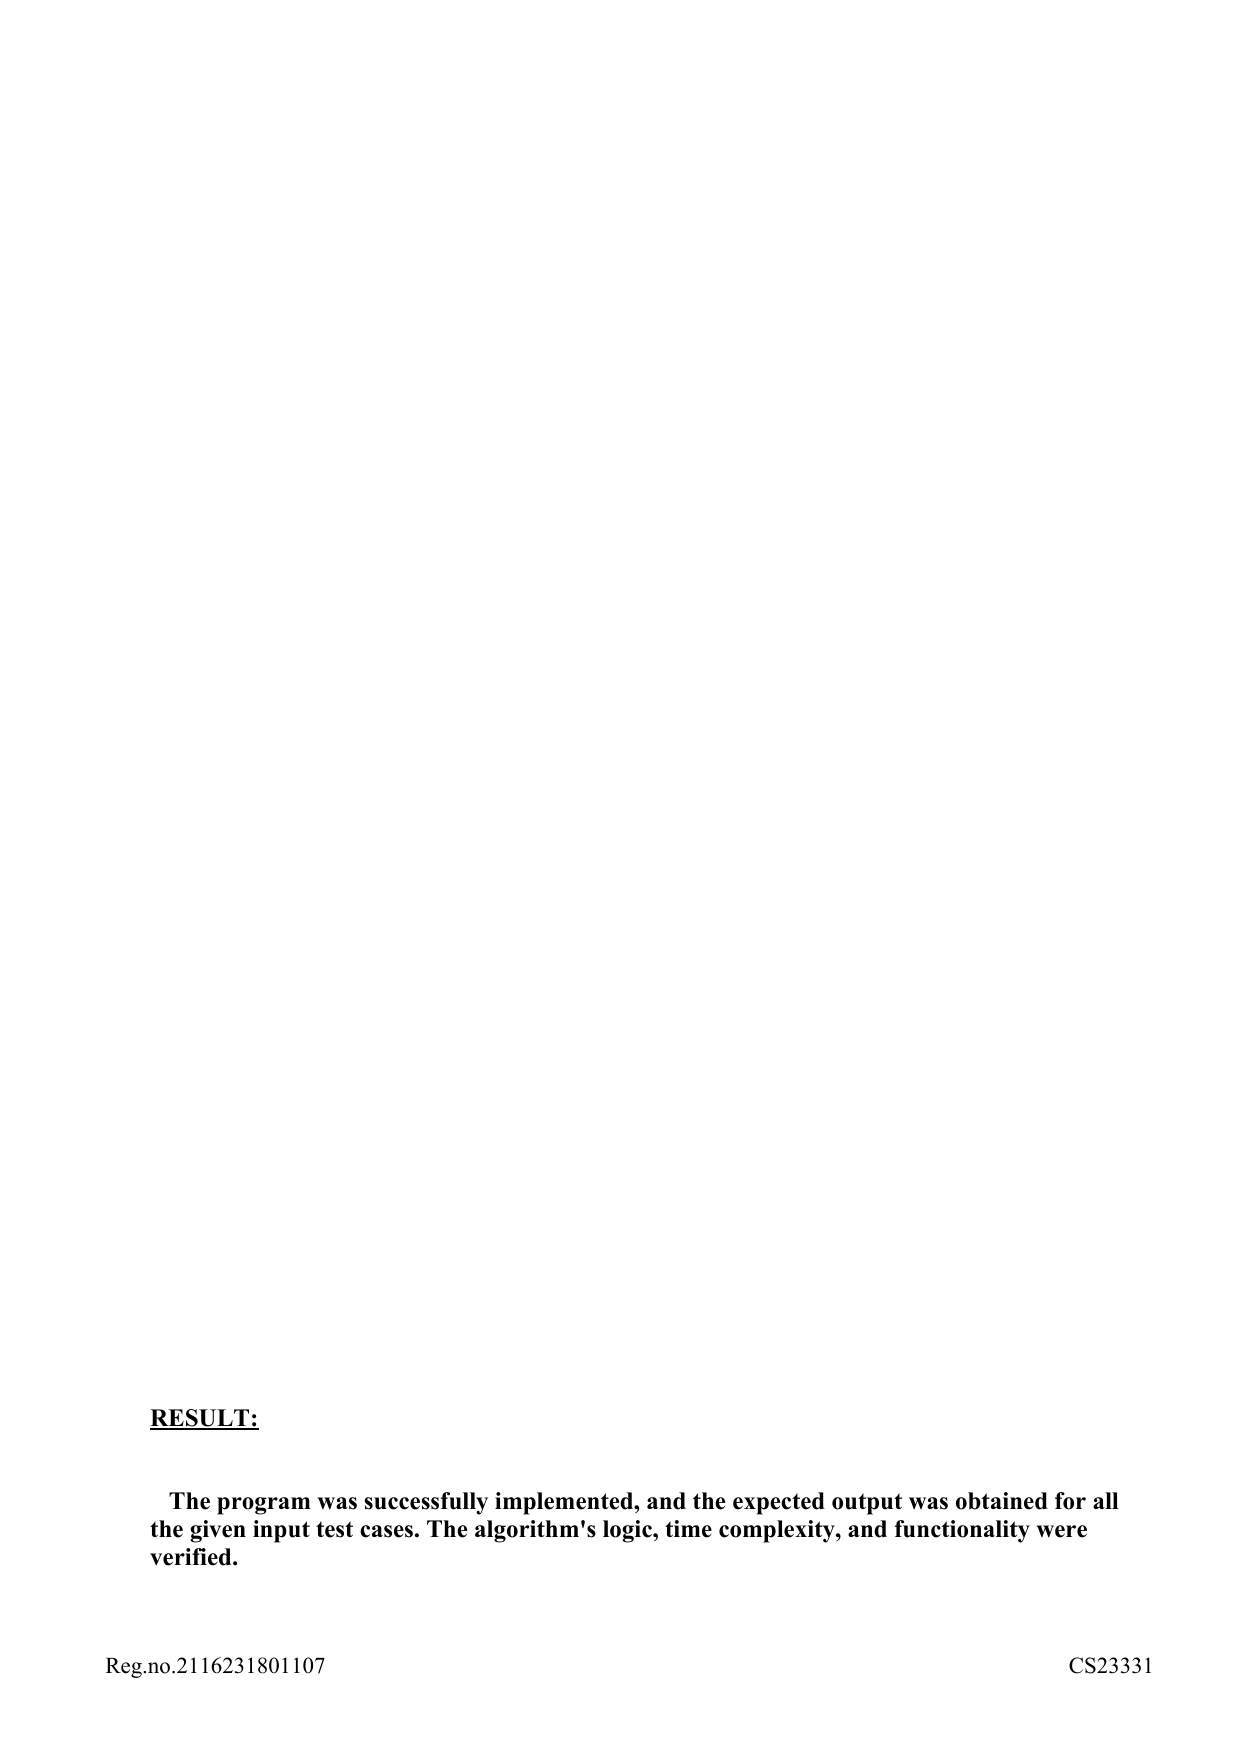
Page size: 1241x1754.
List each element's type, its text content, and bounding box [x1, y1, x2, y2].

text RESULT: [150, 1404, 1155, 1432]
text The program was successfully implemented, and the expected output was obtained for all the given input test cases. The algorithm's logic, time complexity, and functionality were verified. [150, 1487, 1155, 1571]
